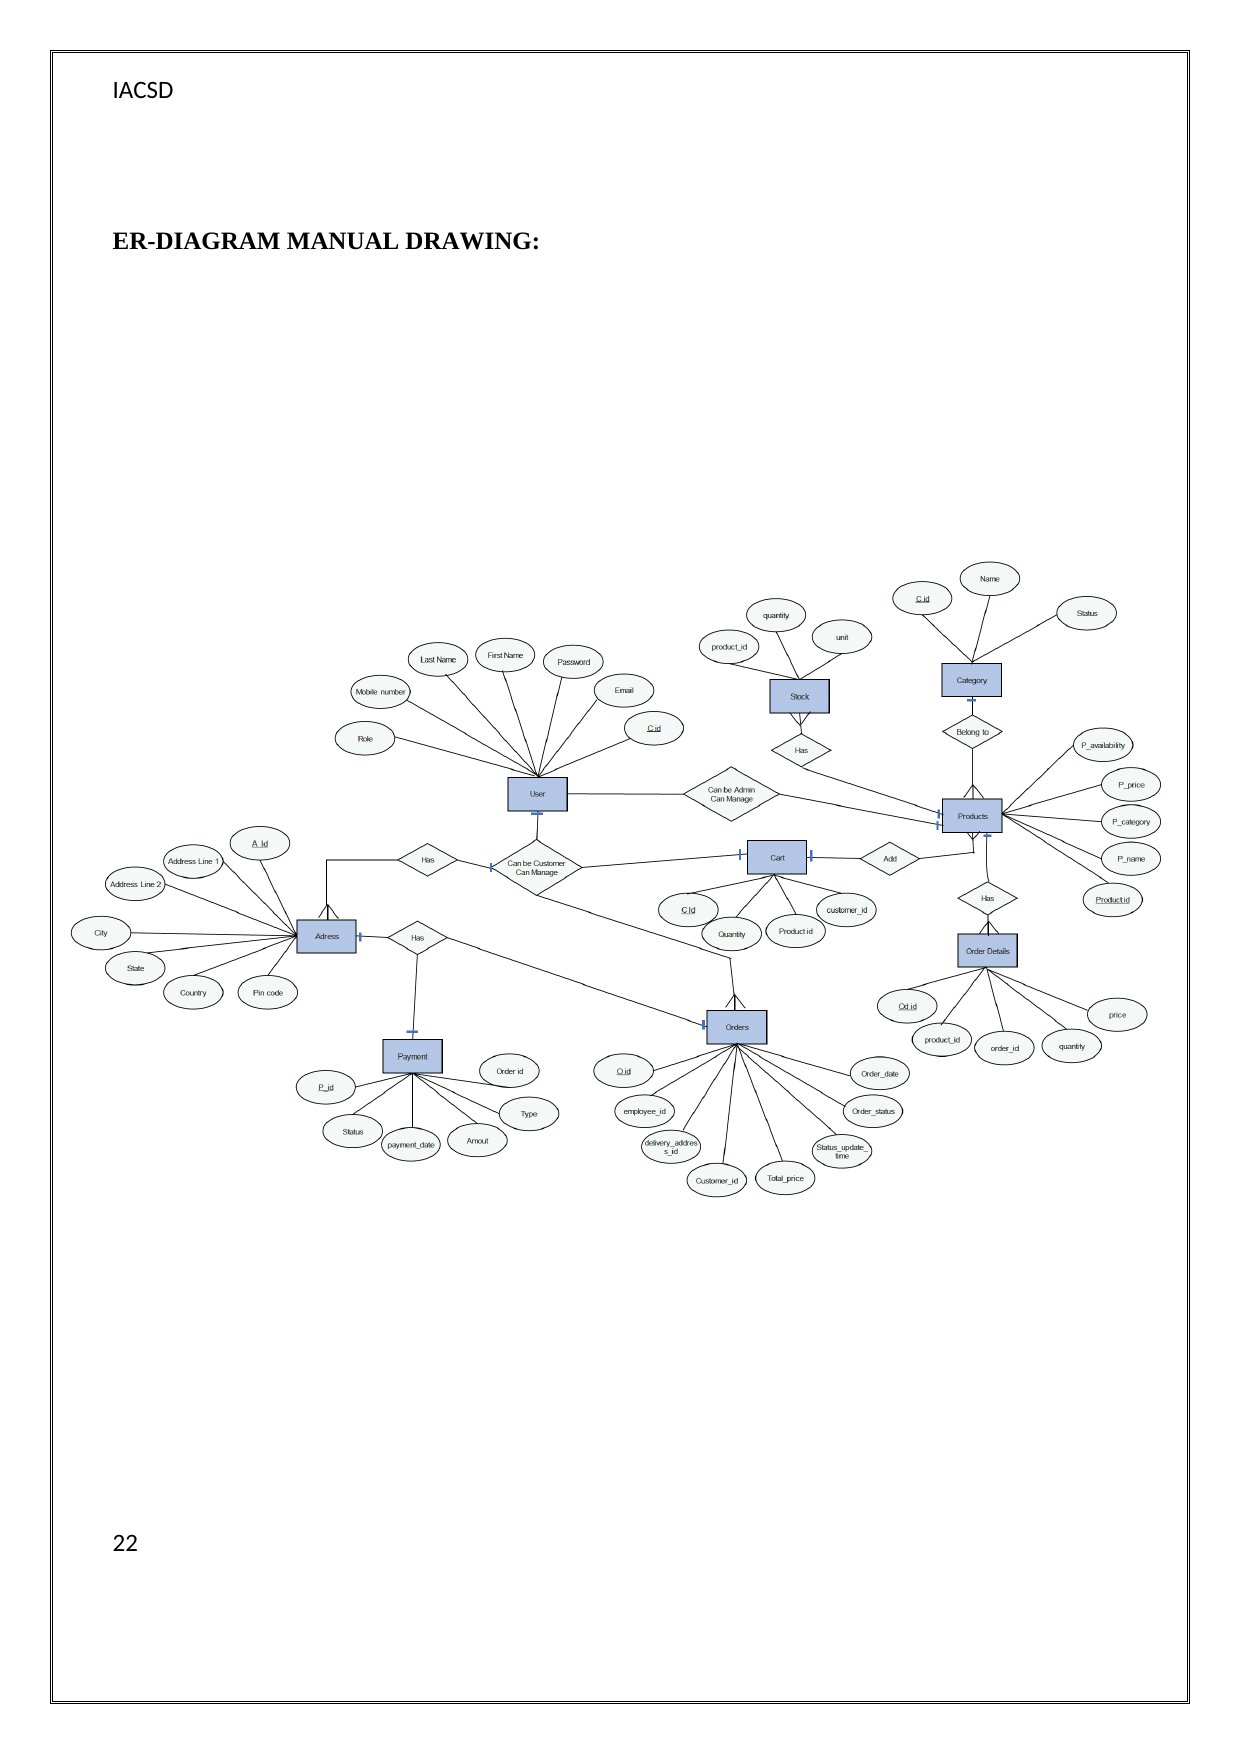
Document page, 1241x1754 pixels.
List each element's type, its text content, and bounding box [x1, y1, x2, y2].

text ER-DIAGRAM MANUAL DRAWING: [112, 226, 1128, 255]
picture [66, 554, 1174, 1200]
